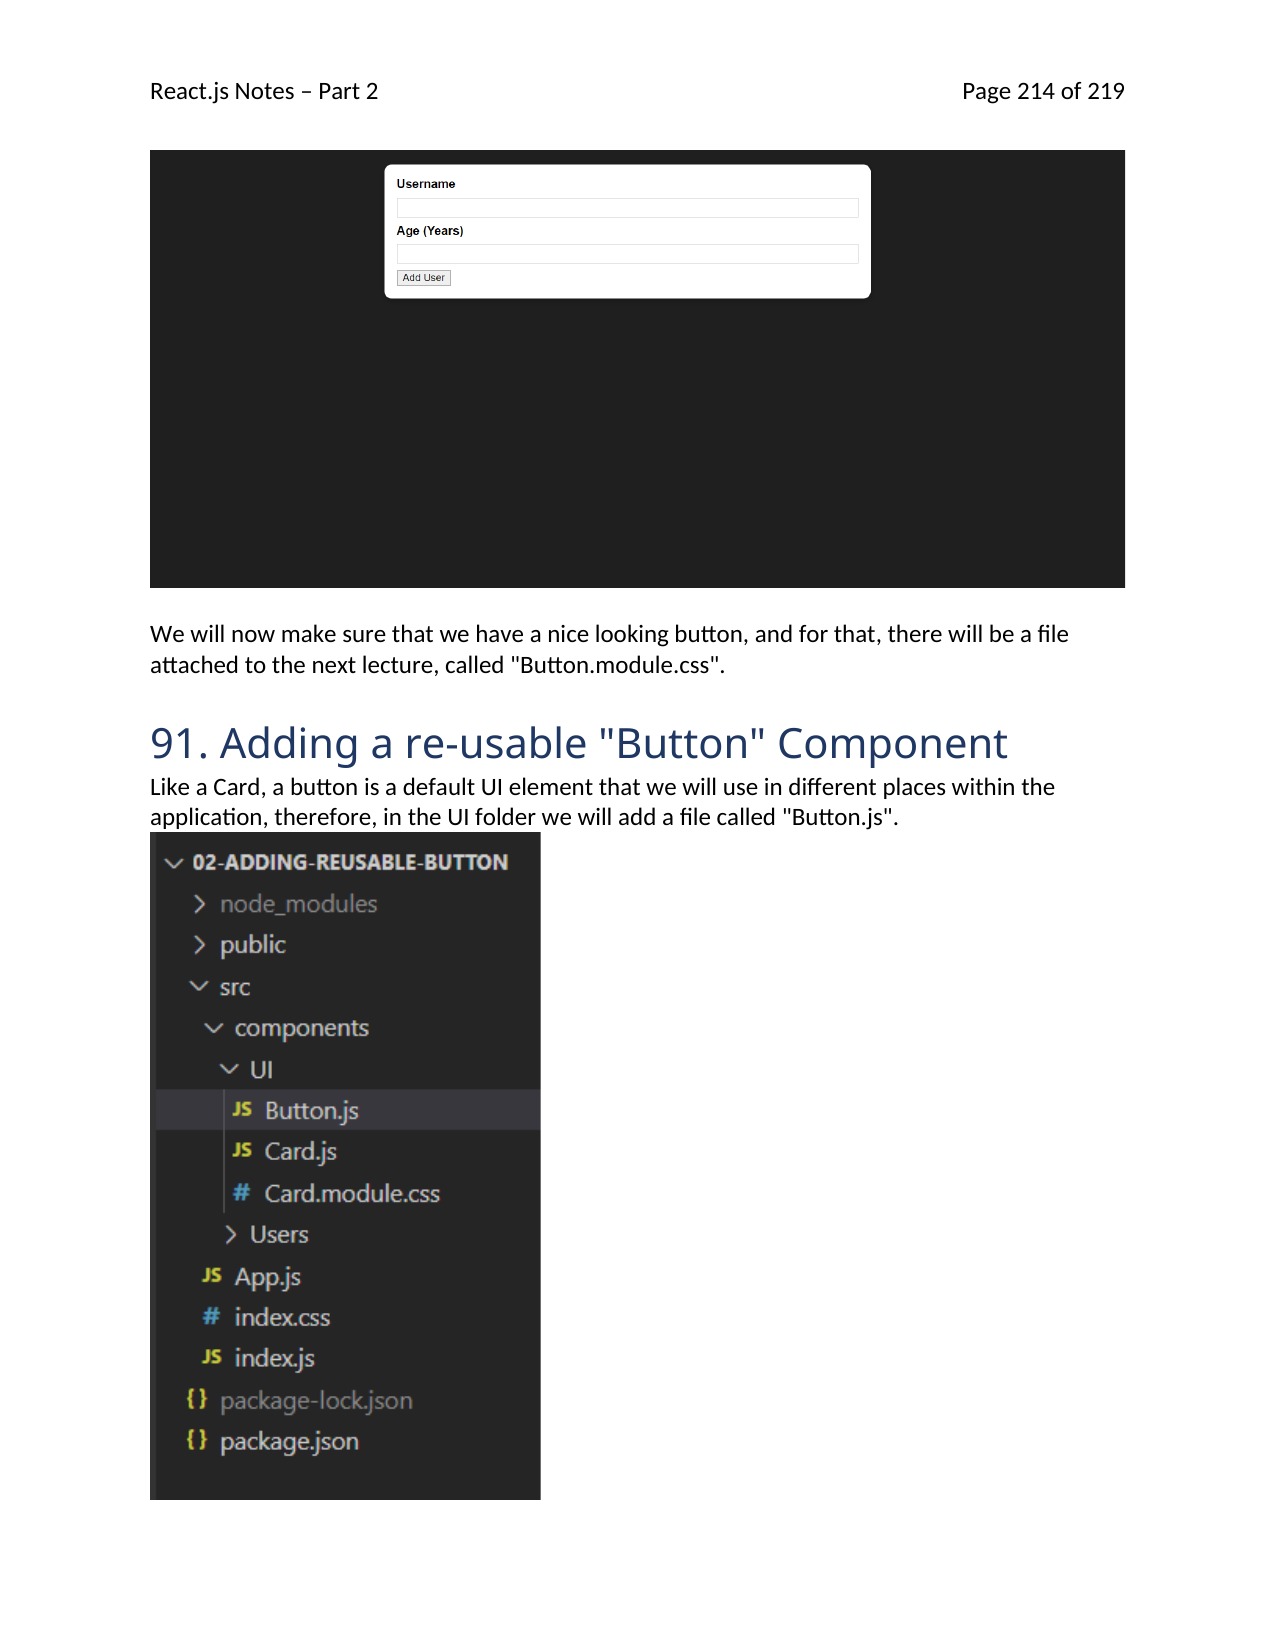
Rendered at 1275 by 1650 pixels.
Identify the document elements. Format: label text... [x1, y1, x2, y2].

text We will now make sure that we have a nice looking button, and for that, there will be a file attached to the next lecture, called "Button.module.css". [150, 618, 1125, 679]
picture [150, 832, 541, 1500]
subtitle 91. Adding a re-usable "Button" Component [150, 714, 1125, 771]
text Like a Card, a button is a default UI element that we will use in different places within the application, therefore, in the UI folder we will add a file called "Button.js". [150, 771, 1125, 832]
picture [150, 150, 1125, 588]
